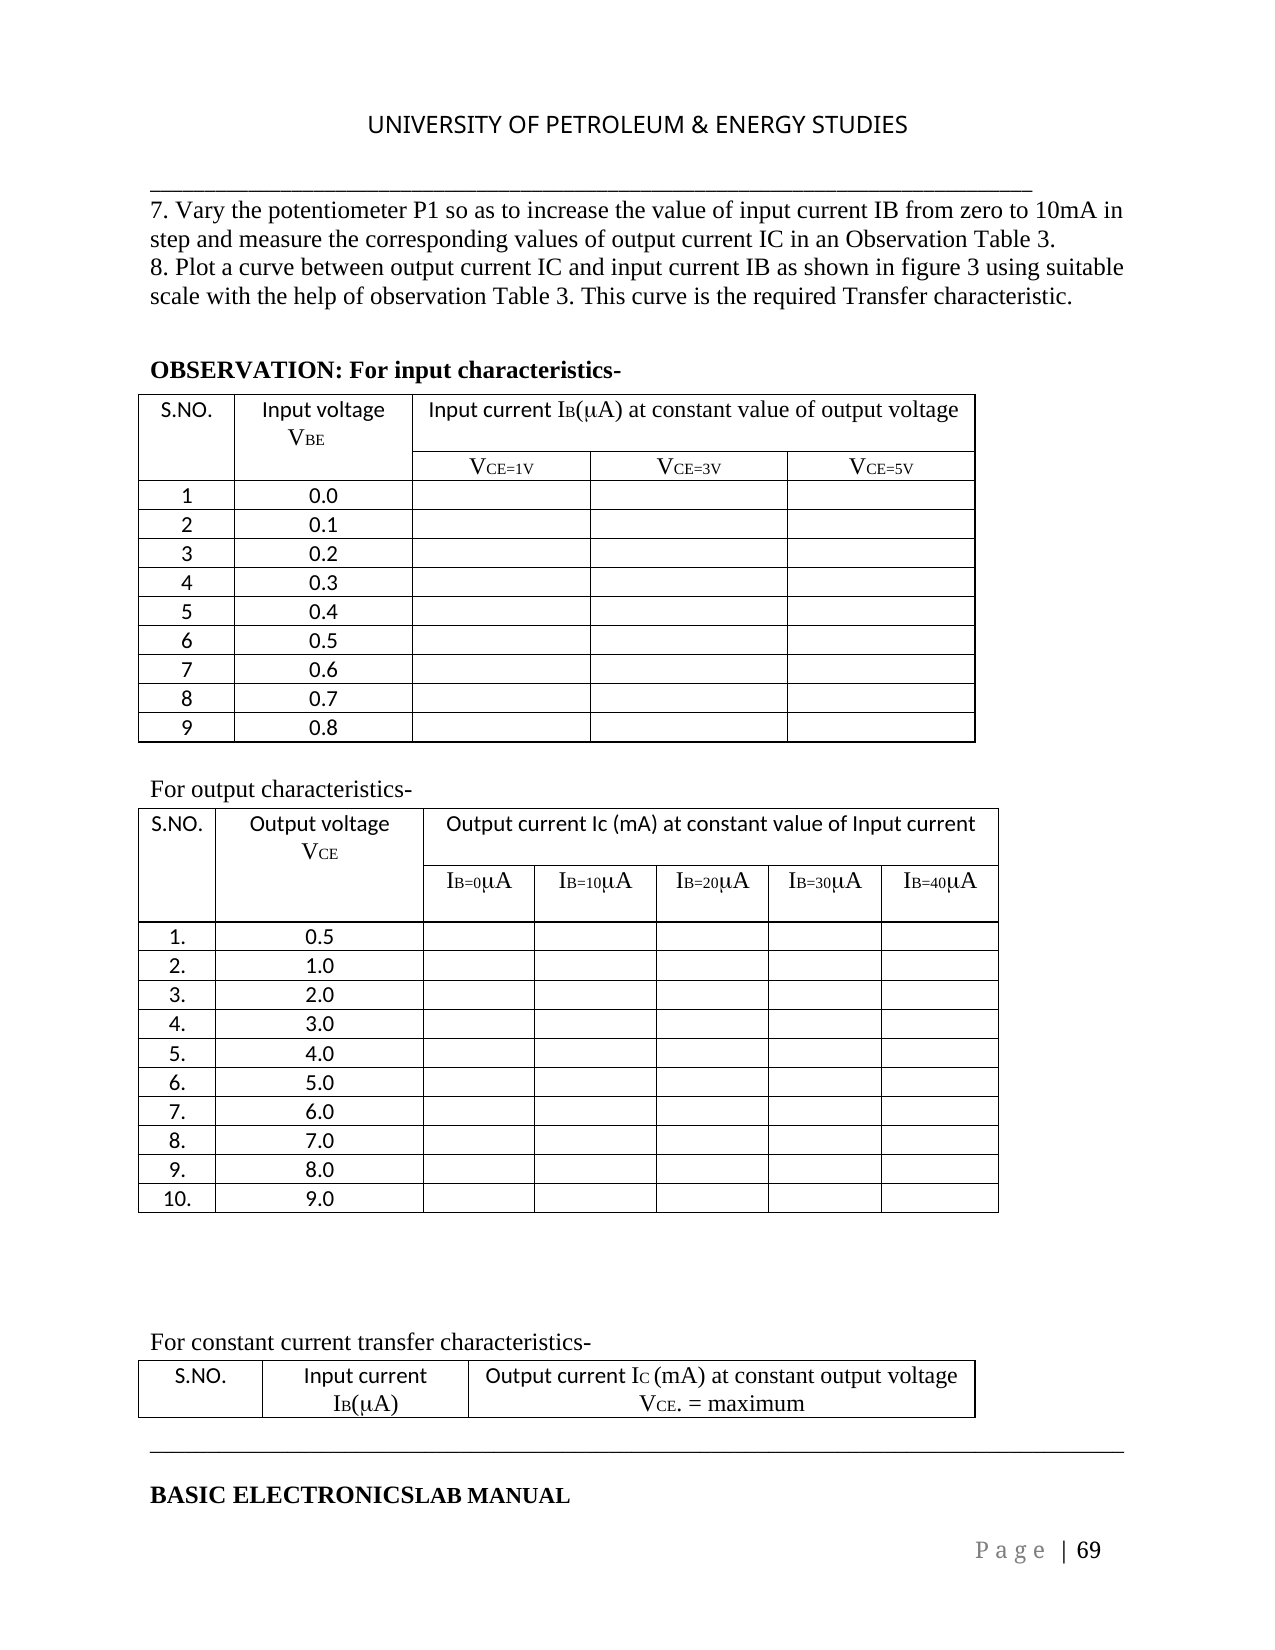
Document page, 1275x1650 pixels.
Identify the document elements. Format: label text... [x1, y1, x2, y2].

table_cell VCE=5V [788, 452, 974, 480]
table_cell 0.1 [235, 510, 412, 538]
table_cell [424, 1097, 534, 1125]
table_header S.NO. [139, 395, 234, 480]
table_cell [657, 1010, 768, 1038]
table_cell 9. [139, 1155, 215, 1183]
table_cell [657, 951, 768, 979]
table_cell [657, 981, 768, 1008]
table_cell 0.7 [235, 684, 412, 712]
table_cell [535, 1010, 656, 1038]
table_cell 0.5 [216, 923, 423, 950]
table_cell [657, 1097, 768, 1125]
table_cell [591, 713, 787, 741]
table_cell IB=30A [769, 866, 881, 921]
text 8. Plot a curve between output current IC and input current IB as shown in figure 3 using suitable scale with the help of observation Table 3. This curve is the required Transfer characteristic. [150, 252, 1125, 310]
table_cell 2.0 [216, 981, 423, 1008]
table_cell [788, 510, 974, 538]
table_cell 5 [139, 597, 234, 625]
table_cell [788, 655, 974, 683]
table_cell 3 [139, 539, 234, 567]
table_cell [413, 510, 590, 538]
table_cell [591, 539, 787, 567]
table_cell [769, 1126, 881, 1154]
table_cell [882, 1010, 998, 1038]
table_cell [424, 1010, 534, 1038]
table_cell 3. [139, 981, 215, 1008]
table_cell [882, 1184, 998, 1212]
text For constant current transfer characteristics- [150, 1327, 1125, 1356]
table_cell [882, 1097, 998, 1125]
table_cell [769, 981, 881, 1008]
table_cell 0.4 [235, 597, 412, 625]
table_cell 1.0 [216, 951, 423, 979]
table_cell [424, 1039, 534, 1067]
table_cell 5.0 [216, 1068, 423, 1096]
table_cell [769, 1097, 881, 1125]
table_cell [882, 1155, 998, 1183]
table_cell [788, 481, 974, 509]
table_header Input current IB(A) at constant value of output voltage [413, 395, 974, 451]
table_cell [657, 1126, 768, 1154]
table_header S.NO. [139, 809, 215, 921]
table_cell [424, 923, 534, 950]
table_cell [413, 597, 590, 625]
table_cell [769, 1155, 881, 1183]
table_cell [413, 481, 590, 509]
table_cell [882, 1039, 998, 1067]
table_cell [535, 981, 656, 1008]
table_cell [882, 951, 998, 979]
table_cell [769, 951, 881, 979]
table_cell [882, 981, 998, 1008]
table_cell [591, 597, 787, 625]
table_cell 2. [139, 951, 215, 979]
table_cell 8 [139, 684, 234, 712]
table_cell 10. [139, 1184, 215, 1212]
table_cell 9.0 [216, 1184, 423, 1212]
table_cell [413, 713, 590, 741]
table_cell 2 [139, 510, 234, 538]
table_cell 8.0 [216, 1155, 423, 1183]
table_cell [769, 1184, 881, 1212]
table_cell 6.0 [216, 1097, 423, 1125]
table_cell [535, 1184, 656, 1212]
table_cell [413, 626, 590, 654]
table_cell 0.3 [235, 568, 412, 596]
table_cell [657, 1068, 768, 1096]
table_cell [424, 1155, 534, 1183]
table_header Output voltage VCE [216, 809, 423, 921]
table_cell 4. [139, 1010, 215, 1038]
table_cell 0.0 [235, 481, 412, 509]
table_header Input voltage VBE [235, 395, 412, 480]
table_cell 7. [139, 1097, 215, 1125]
table_cell [535, 1039, 656, 1067]
table_cell 5. [139, 1039, 215, 1067]
table_cell [424, 981, 534, 1008]
table_cell 0.2 [235, 539, 412, 567]
table_cell 7.0 [216, 1126, 423, 1154]
table_cell [657, 1039, 768, 1067]
table_header Output current Ic (mA) at constant value of Input current [424, 809, 998, 865]
table_cell 0.5 [235, 626, 412, 654]
table_cell 0.6 [235, 655, 412, 683]
table_cell IB=0A [424, 866, 534, 921]
subtitle OBSERVATION: For input characteristics- [150, 355, 1125, 383]
table_cell [657, 923, 768, 950]
text For output characteristics- [150, 774, 1125, 803]
table_cell [424, 1126, 534, 1154]
table_cell [769, 1068, 881, 1096]
table_cell [535, 1126, 656, 1154]
table_cell [788, 713, 974, 741]
table_cell IB=20A [657, 866, 768, 921]
table_cell [591, 655, 787, 683]
table_cell [535, 1155, 656, 1183]
table_cell IB=40A [882, 866, 998, 921]
table_cell 3.0 [216, 1010, 423, 1038]
table_cell [769, 1010, 881, 1038]
table_cell 7 [139, 655, 234, 683]
table_cell [591, 481, 787, 509]
table_cell [413, 684, 590, 712]
table_cell 8. [139, 1126, 215, 1154]
table_cell 6 [139, 626, 234, 654]
table_cell 1. [139, 923, 215, 950]
table_cell [657, 1184, 768, 1212]
table_cell VCE=1V [413, 452, 590, 480]
table_cell [882, 1126, 998, 1154]
table_cell [882, 1068, 998, 1096]
table_cell [788, 626, 974, 654]
table_cell [882, 923, 998, 950]
table_cell VCE=3V [591, 452, 787, 480]
table_cell [424, 951, 534, 979]
table_cell [535, 1097, 656, 1125]
table_cell [657, 1155, 768, 1183]
table_cell [591, 510, 787, 538]
table_cell [591, 626, 787, 654]
table_cell [535, 923, 656, 950]
table_cell [424, 1184, 534, 1212]
table_cell [788, 568, 974, 596]
table_cell [769, 923, 881, 950]
table_cell 0.8 [235, 713, 412, 741]
table_header Input current IB(A) [263, 1361, 468, 1417]
table_cell [535, 1068, 656, 1096]
table_header S.NO. [139, 1361, 262, 1417]
table_cell [769, 1039, 881, 1067]
table_cell [788, 539, 974, 567]
table_cell [788, 597, 974, 625]
table_cell [788, 684, 974, 712]
table_cell [591, 684, 787, 712]
table_cell 1 [139, 481, 234, 509]
table_cell [413, 655, 590, 683]
table_cell 9 [139, 713, 234, 741]
table_header Output current IC (mA) at constant output voltage VCE. = maximum [469, 1361, 974, 1417]
table_cell [591, 568, 787, 596]
table_cell [535, 951, 656, 979]
table_cell IB=10A [535, 866, 656, 921]
table_cell 4.0 [216, 1039, 423, 1067]
table_cell [413, 568, 590, 596]
text 7. Vary the potentiometer P1 so as to increase the value of input current IB from zero to 10mA in step and measure the corresponding values of output current IC in an Observation Table 3. [150, 195, 1125, 252]
table_cell 4 [139, 568, 234, 596]
table_cell [424, 1068, 534, 1096]
table_cell 6. [139, 1068, 215, 1096]
table_cell [413, 539, 590, 567]
